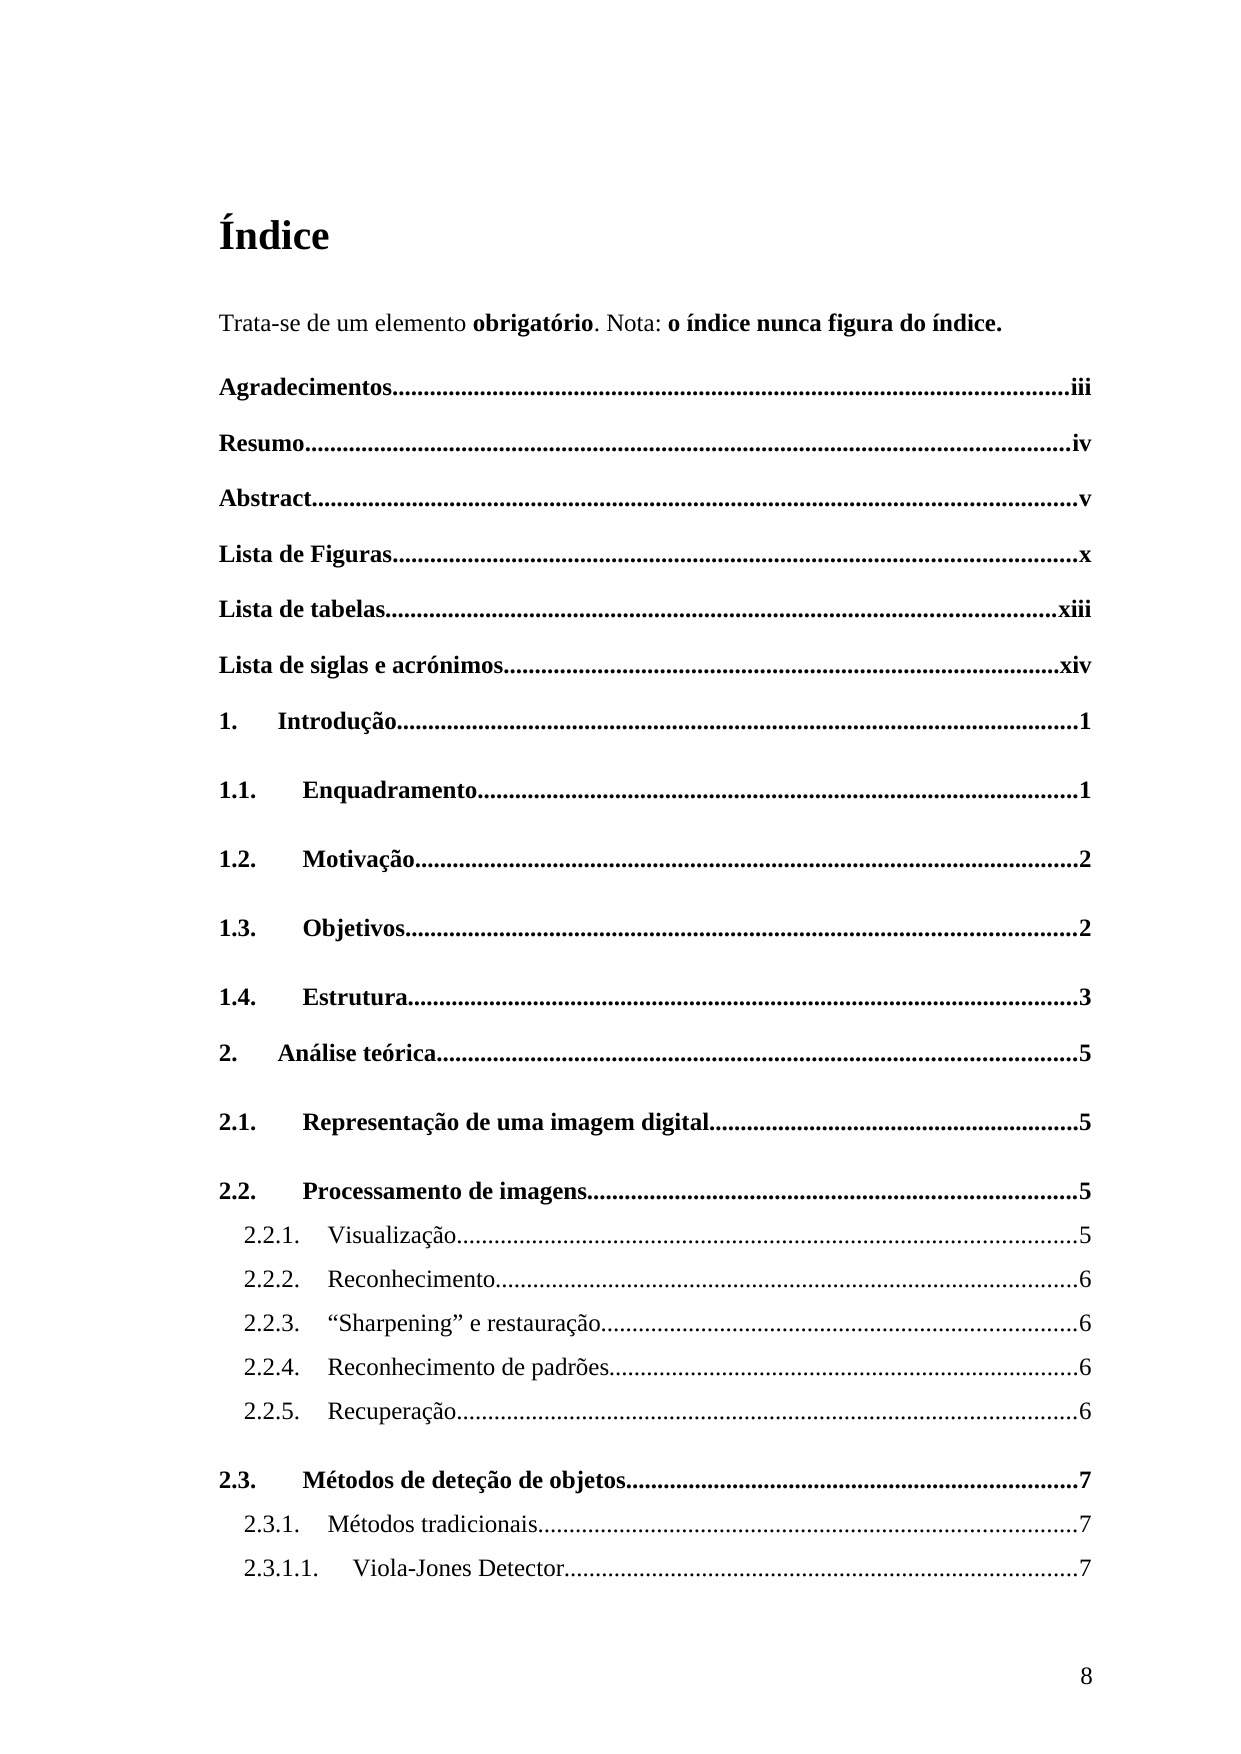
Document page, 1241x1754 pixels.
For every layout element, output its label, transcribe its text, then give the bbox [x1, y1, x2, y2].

text 1.1. Enquadramento 1 [177, 775, 1092, 803]
text 1.2. Motivação 2 [177, 844, 1092, 872]
text Trata-se de um elemento obrigatório. Nota: o índice nunca figura do índice. [177, 308, 1092, 337]
text 1. Introdução 1 [177, 706, 1092, 734]
text Lista de siglas e acrónimos xiv [177, 650, 1092, 679]
text 2.2. Processamento de imagens 5 [177, 1176, 1092, 1205]
text 2.2.3. “Sharpening” e restauração 6 [202, 1308, 1092, 1337]
text Índice [177, 210, 1092, 258]
text Agradecimentos iii [177, 372, 1092, 401]
text Lista de tabelas xiii [177, 594, 1092, 623]
text Resumo iv [177, 428, 1092, 456]
text 1.3. Objetivos 2 [177, 913, 1092, 941]
text Abstract v [177, 483, 1092, 512]
text 2.3.1.1. Viola-Jones Detector 7 [202, 1553, 1092, 1581]
text 2.3. Métodos de deteção de objetos 7 [177, 1465, 1092, 1493]
text 2.2.1. Visualização 5 [202, 1220, 1092, 1249]
text 2.1. Representação de uma imagem digital 5 [177, 1107, 1092, 1136]
text 1.4. Estrutura 3 [177, 982, 1092, 1010]
text 2.2.2. Reconhecimento 6 [202, 1264, 1092, 1293]
text 2. Análise teórica 5 [177, 1038, 1092, 1067]
text 2.2.4. Reconhecimento de padrões 6 [202, 1352, 1092, 1381]
text 2.2.5. Recuperação 6 [202, 1396, 1092, 1424]
text 2.3.1. Métodos tradicionais 7 [202, 1509, 1092, 1537]
text Lista de Figuras x [177, 539, 1092, 568]
